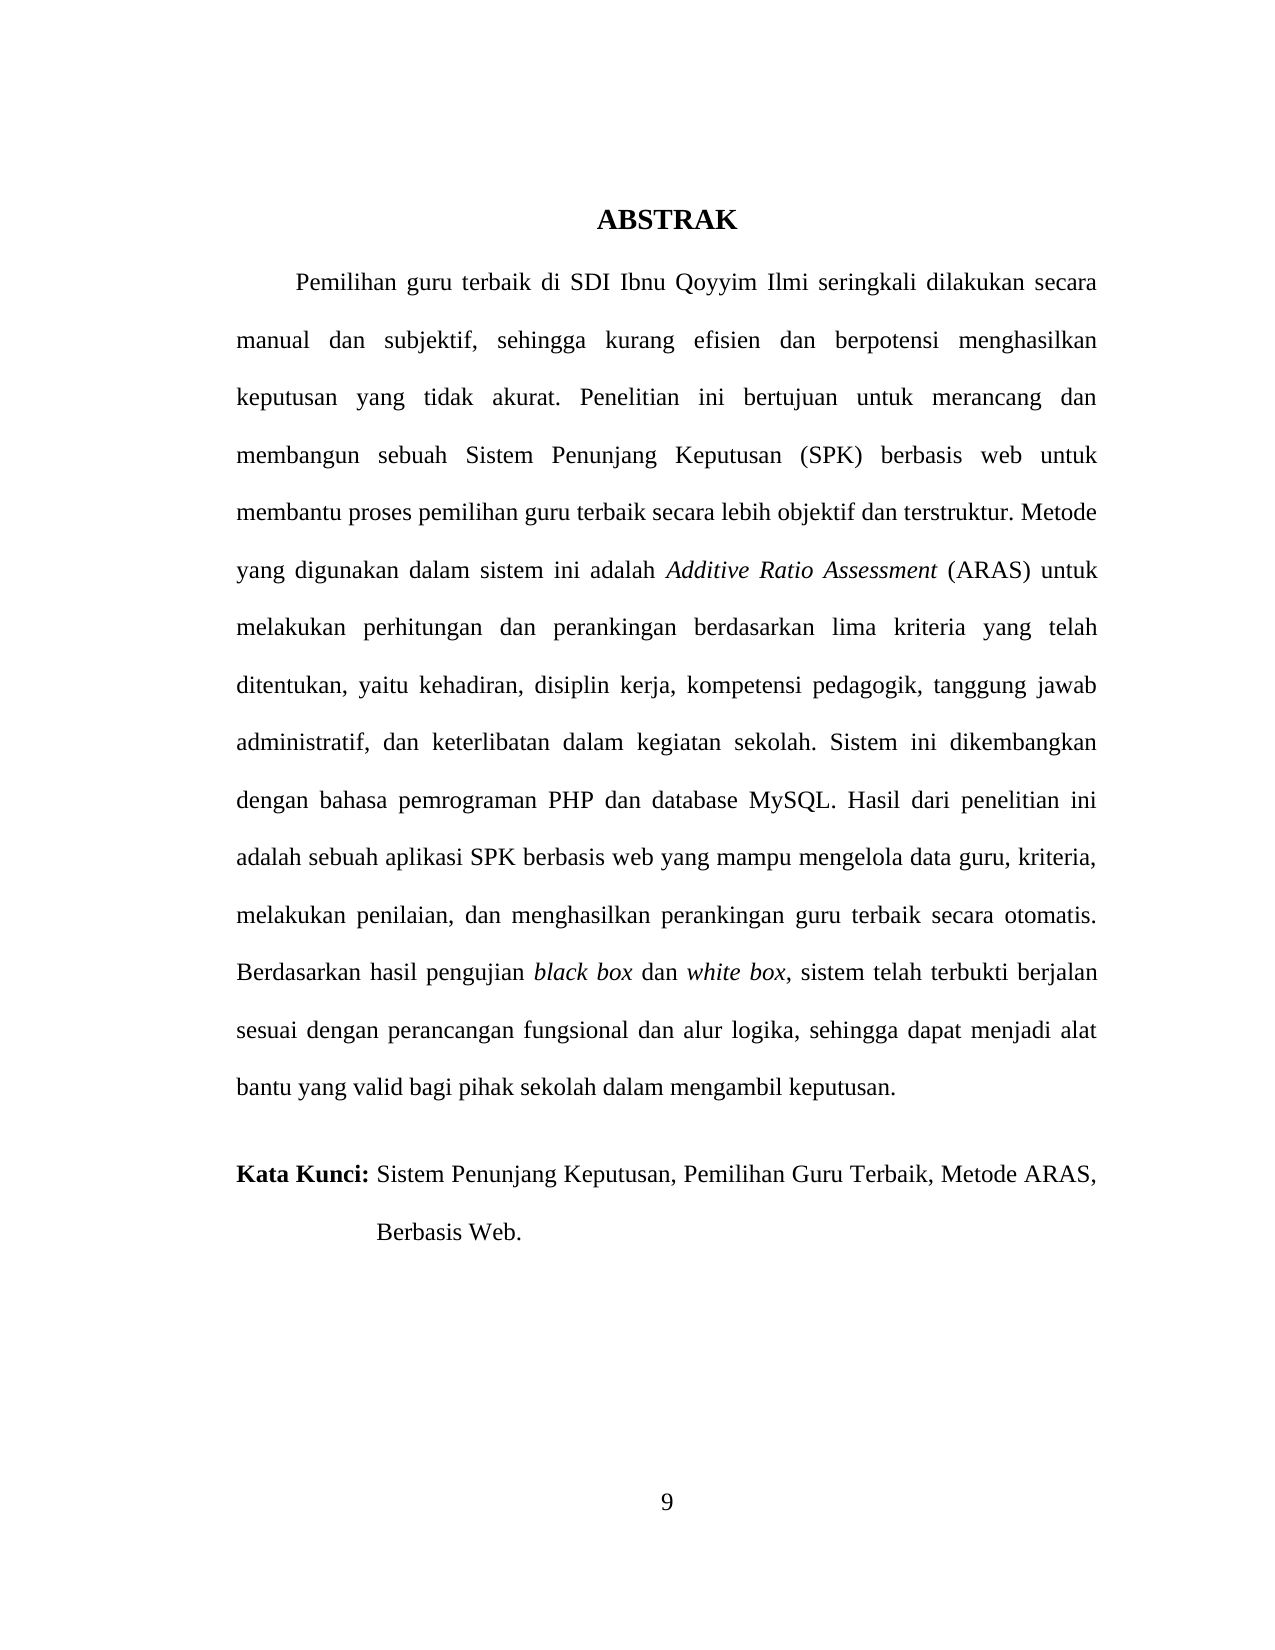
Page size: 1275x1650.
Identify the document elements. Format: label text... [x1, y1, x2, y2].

text Pemilihan guru terbaik di SDI Ibnu Qoyyim Ilmi seringkali dilakukan secara manual dan subjektif, sehingga kurang efisien dan berpotensi menghasilkan keputusan yang tidak akurat. Penelitian ini bertujuan untuk merancang dan membangun sebuah Sistem Penunjang Keputusan (SPK) berbasis web untuk membantu proses pemilihan guru terbaik secara lebih objektif dan terstruktur. Metode yang digunakan dalam sistem ini adalah Additive Ratio Assessment (ARAS) untuk melakukan perhitungan dan perankingan berdasarkan lima kriteria yang telah ditentukan, yaitu kehadiran, disiplin kerja, kompetensi pedagogik, tanggung jawab administratif, dan keterlibatan dalam kegiatan sekolah. Sistem ini dikembangkan dengan bahasa pemrograman PHP dan database MySQL. Hasil dari penelitian ini adalah sebuah aplikasi SPK berbasis web yang mampu mengelola data guru, kriteria, melakukan penilaian, dan menghasilkan perankingan guru terbaik secara otomatis. Berdasarkan hasil pengujian black box dan white box, sistem telah terbukti berjalan sesuai dengan perancangan fungsional dan alur logika, sehingga dapat menjadi alat bantu yang valid bagi pihak sekolah dalam mengambil keputusan. [236, 267, 1098, 1101]
subtitle ABSTRAK [236, 202, 1098, 236]
text Kata Kunci: Sistem Penunjang Keputusan, Pemilihan Guru Terbaik, Metode ARAS, Berbasis Web. [236, 1159, 1098, 1245]
